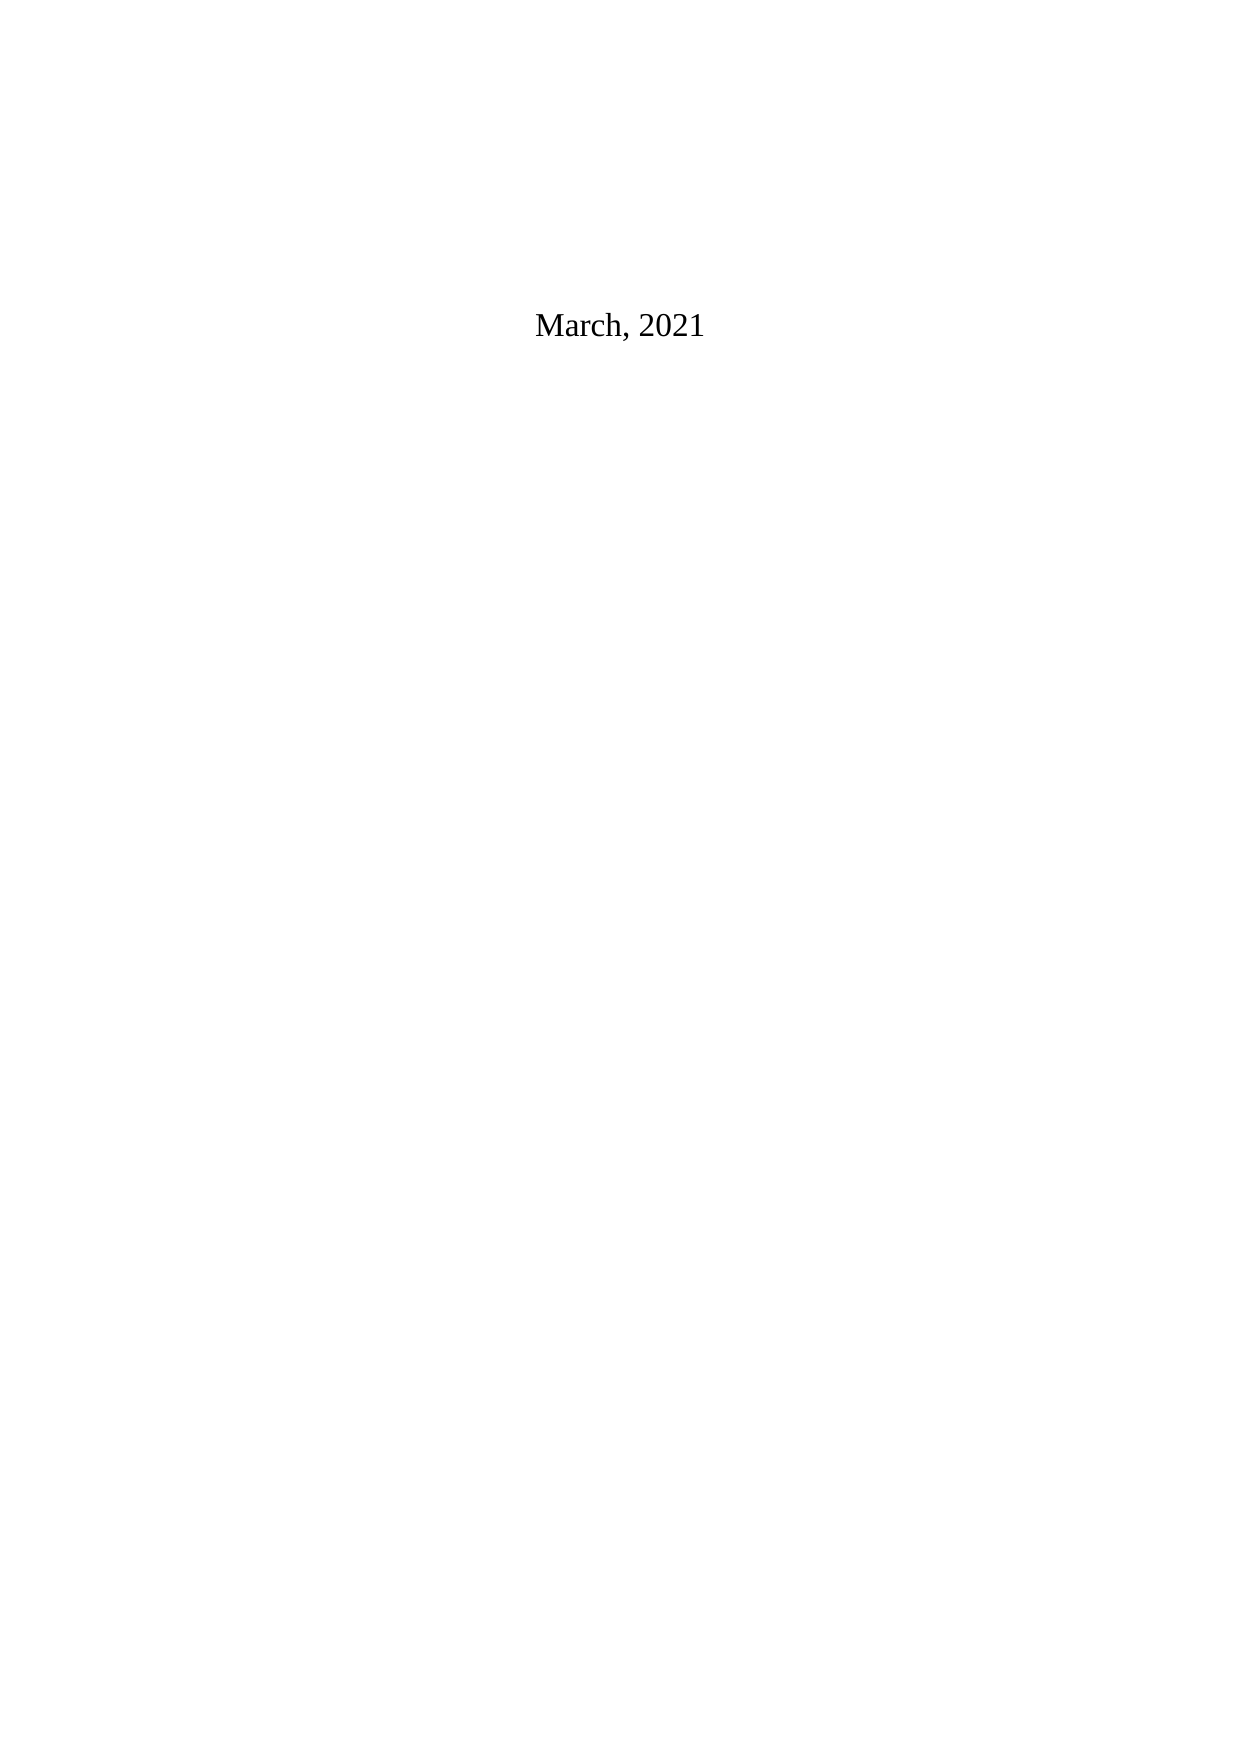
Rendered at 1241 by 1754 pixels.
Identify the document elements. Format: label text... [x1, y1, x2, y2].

text March, 2021 [187, 292, 1053, 357]
